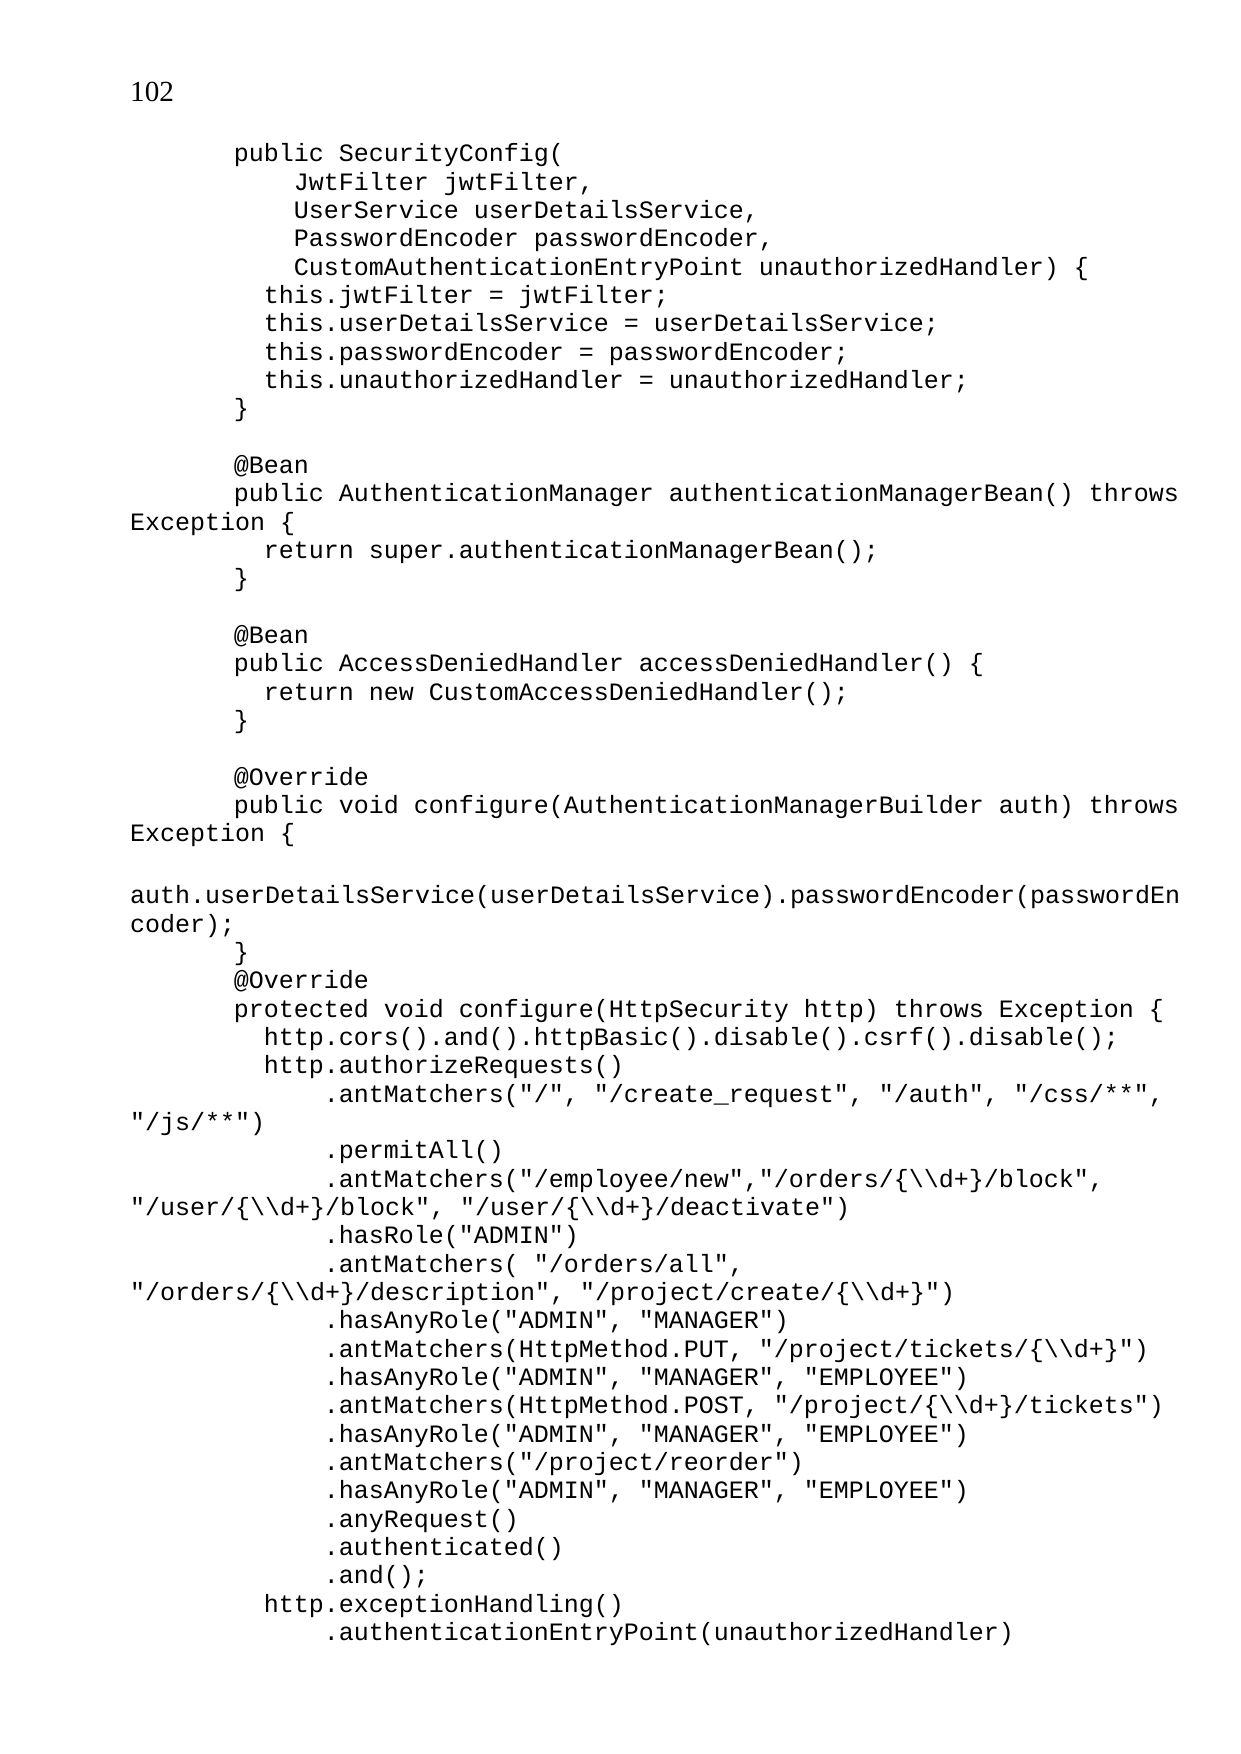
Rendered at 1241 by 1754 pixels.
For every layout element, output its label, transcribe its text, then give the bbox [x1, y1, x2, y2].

text .antMatchers(HttpMethod.PUT, "/project/tickets/{\\d+}") [130, 1336, 1187, 1364]
text auth.userDetailsService(userDetailsService).passwordEncoder(passwordEncoder); [130, 849, 1187, 939]
text return new CustomAccessDeniedHandler(); [130, 679, 1187, 708]
text PasswordEncoder passwordEncoder, [130, 226, 1187, 254]
text public void configure(AuthenticationManagerBuilder auth) throws Exception { [130, 793, 1187, 849]
text JwtFilter jwtFilter, [130, 169, 1187, 198]
text public AccessDeniedHandler accessDeniedHandler() { [130, 651, 1187, 679]
text .antMatchers("/", "/create_request", "/auth", "/css/**", "/js/**") [130, 1081, 1187, 1138]
text public SecurityConfig( [130, 141, 1187, 169]
text this.userDetailsService = userDetailsService; [130, 311, 1187, 339]
text .hasAnyRole("ADMIN", "MANAGER", "EMPLOYEE") [130, 1421, 1187, 1449]
text this.passwordEncoder = passwordEncoder; [130, 339, 1187, 368]
text @Override [130, 968, 1187, 996]
text } [130, 566, 1187, 594]
text CustomAuthenticationEntryPoint unauthorizedHandler) { [130, 254, 1187, 283]
text protected void configure(HttpSecurity http) throws Exception { [130, 996, 1187, 1024]
text @Override [130, 764, 1187, 793]
text .hasAnyRole("ADMIN", "MANAGER") [130, 1308, 1187, 1336]
text @Bean [130, 623, 1187, 651]
text .hasAnyRole("ADMIN", "MANAGER", "EMPLOYEE") [130, 1478, 1187, 1506]
text .authenticationEntryPoint(unauthorizedHandler) [130, 1619, 1187, 1648]
text @Bean [130, 453, 1187, 481]
text .antMatchers("/employee/new","/orders/{\\d+}/block", "/user/{\\d+}/block", "/user/{\\d+}/deactivate") [130, 1166, 1187, 1223]
text UserService userDetailsService, [130, 198, 1187, 226]
text .anyRequest() [130, 1506, 1187, 1534]
text this.jwtFilter = jwtFilter; [130, 283, 1187, 311]
text .antMatchers(HttpMethod.POST, "/project/{\\d+}/tickets") [130, 1393, 1187, 1421]
text .authenticated() [130, 1534, 1187, 1563]
text .hasRole("ADMIN") [130, 1223, 1187, 1251]
text http.authorizeRequests() [130, 1053, 1187, 1081]
text } [130, 939, 1187, 968]
text .and(); [130, 1563, 1187, 1591]
text .antMatchers( "/orders/all", "/orders/{\\d+}/description", "/project/create/{\\d+}") [130, 1251, 1187, 1308]
text return super.authenticationManagerBean(); [130, 538, 1187, 566]
text http.exceptionHandling() [130, 1591, 1187, 1619]
text public AuthenticationManager authenticationManagerBean() throws Exception { [130, 481, 1187, 538]
text this.unauthorizedHandler = unauthorizedHandler; [130, 368, 1187, 396]
text } [130, 708, 1187, 736]
text .permitAll() [130, 1138, 1187, 1166]
text } [130, 396, 1187, 424]
text .hasAnyRole("ADMIN", "MANAGER", "EMPLOYEE") [130, 1364, 1187, 1393]
text .antMatchers("/project/reorder") [130, 1449, 1187, 1478]
text http.cors().and().httpBasic().disable().csrf().disable(); [130, 1024, 1187, 1053]
